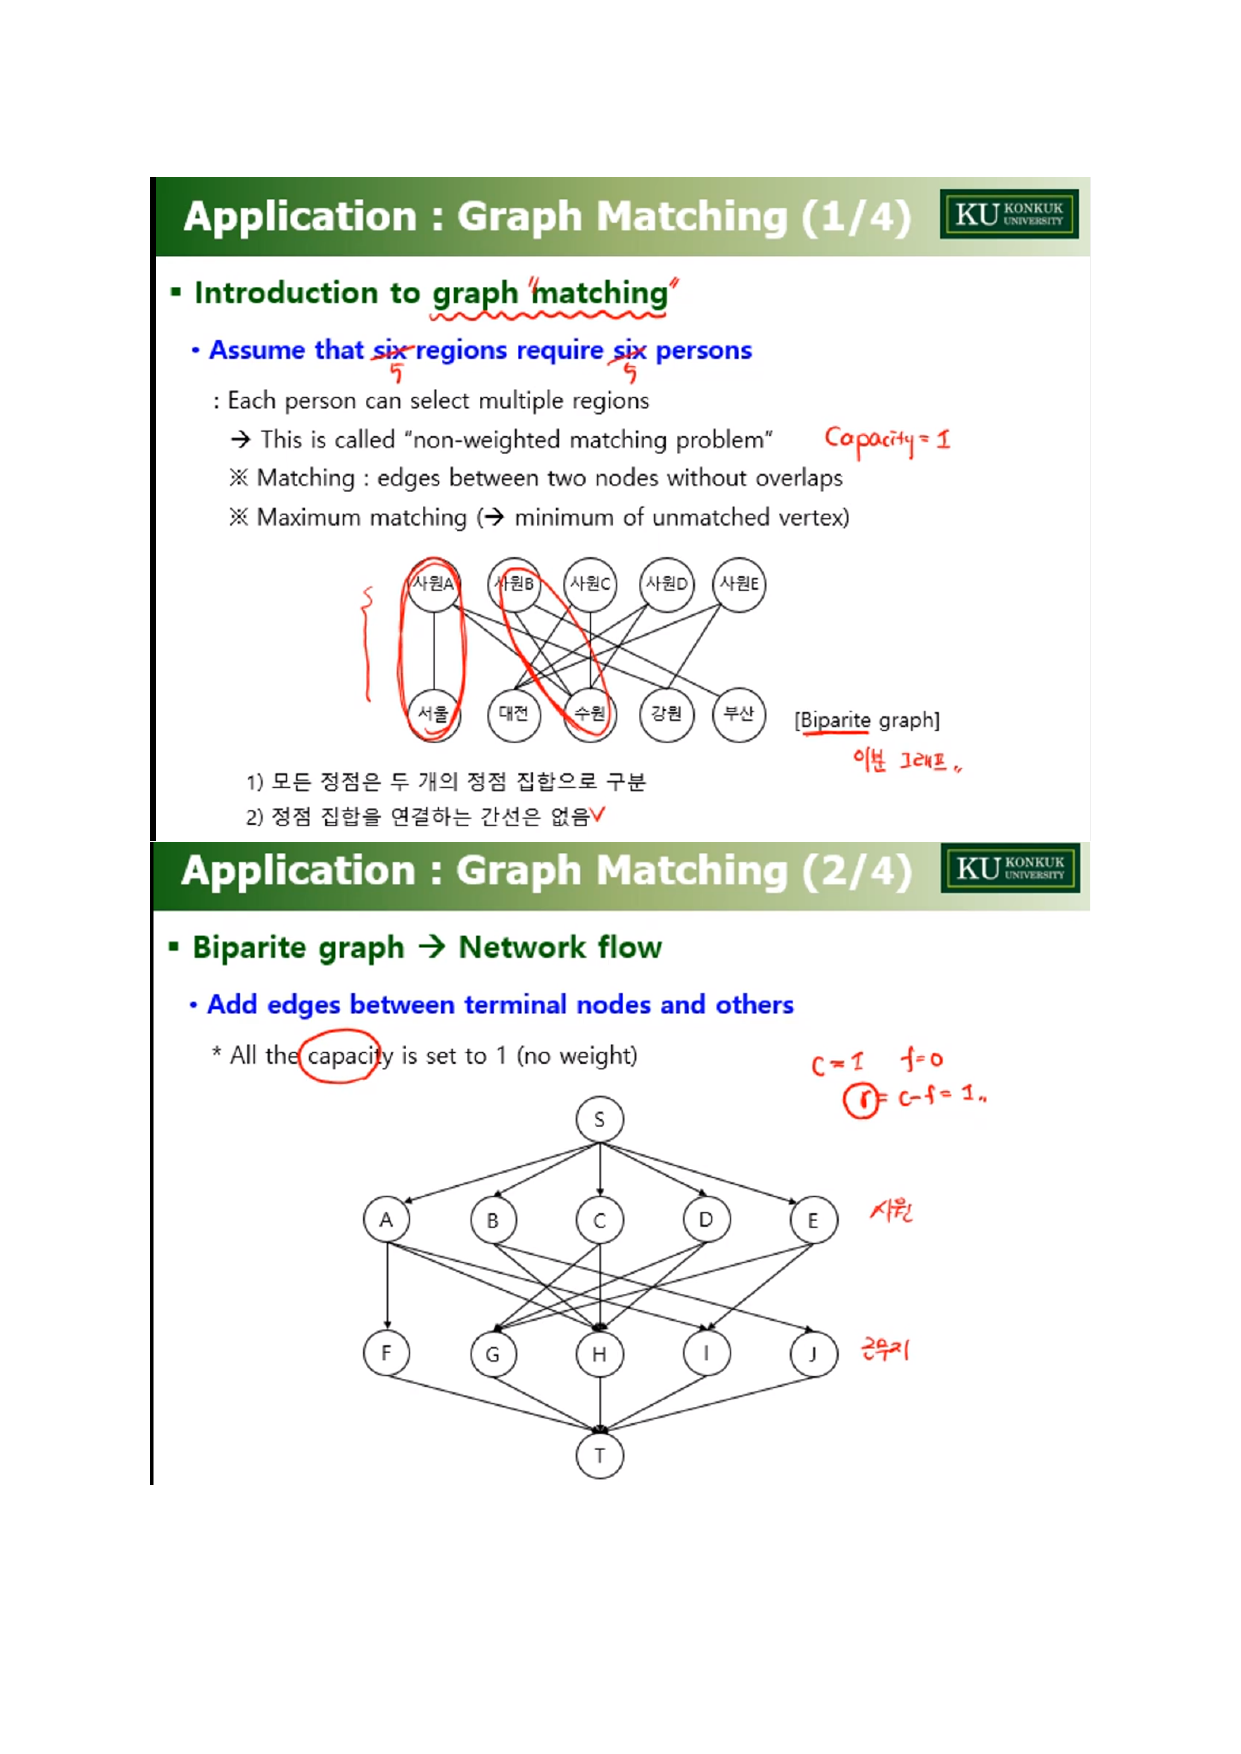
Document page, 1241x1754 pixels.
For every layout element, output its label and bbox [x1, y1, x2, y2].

picture [150, 842, 1091, 1485]
picture [150, 177, 1091, 841]
